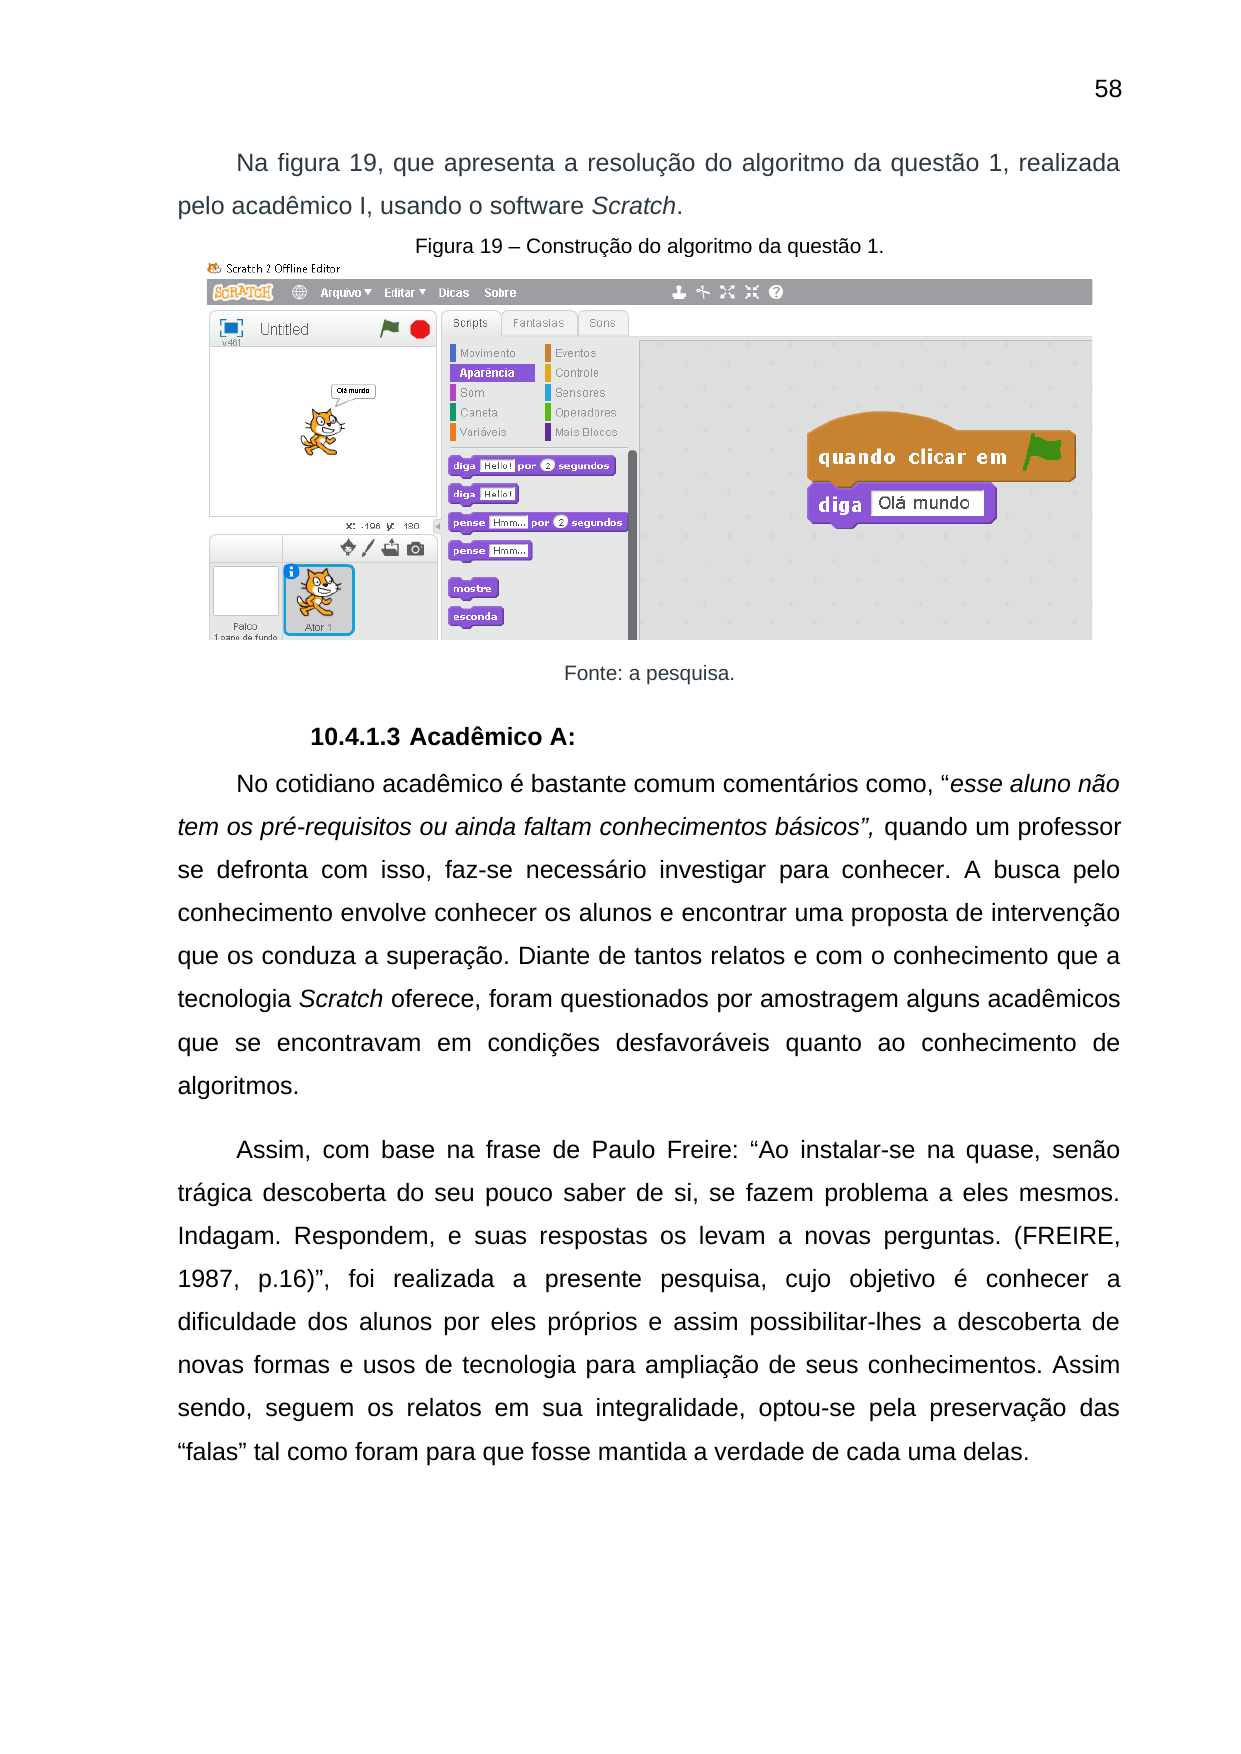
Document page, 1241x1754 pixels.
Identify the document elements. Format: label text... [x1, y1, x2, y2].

text No cotidiano acadêmico é bastante comum comentários como, “esse aluno não tem os pré-requisitos ou ainda faltam conhecimentos básicos”, quando um professor se defronta com isso, faz-se necessário investigar para conhecer. A busca pelo conhecimento envolve conhecer os alunos e encontrar uma proposta de intervenção que os conduza a superação. Diante de tantos relatos e com o conhecimento que a tecnologia Scratch oferece, foram questionados por amostragem alguns acadêmicos que se encontravam em condições desfavoráveis quanto ao conhecimento de algoritmos. [177, 769, 1122, 1099]
picture [206, 257, 1093, 640]
text Na figura 19, que apresenta a resolução do algoritmo da questão 1, realizada pelo acadêmico I, usando o software Scratch. [177, 148, 1122, 219]
subtitle Acadêmico A: [251, 722, 1122, 750]
text Fonte: a pesquisa. [177, 661, 1122, 684]
text Assim, com base na frase de Paulo Freire: “Ao instalar-se na quase, senão trágica descoberta do seu pouco saber de si, se fazem problema a eles mesmos. Indagam. Respondem, e suas respostas os levam a novas perguntas. (FREIRE, 1987, p.16)”, foi realizada a presente pesquisa, cujo objetivo é conhecer a dificuldade dos alunos por eles próprios e assim possibilitar-lhes a descoberta de novas formas e usos de tecnologia para ampliação de seus conhecimentos. Assim sendo, seguem os relatos em sua integralidade, optou-se pela preservação das “falas” tal como foram para que fosse mantida a verdade de cada uma delas. [177, 1135, 1122, 1465]
